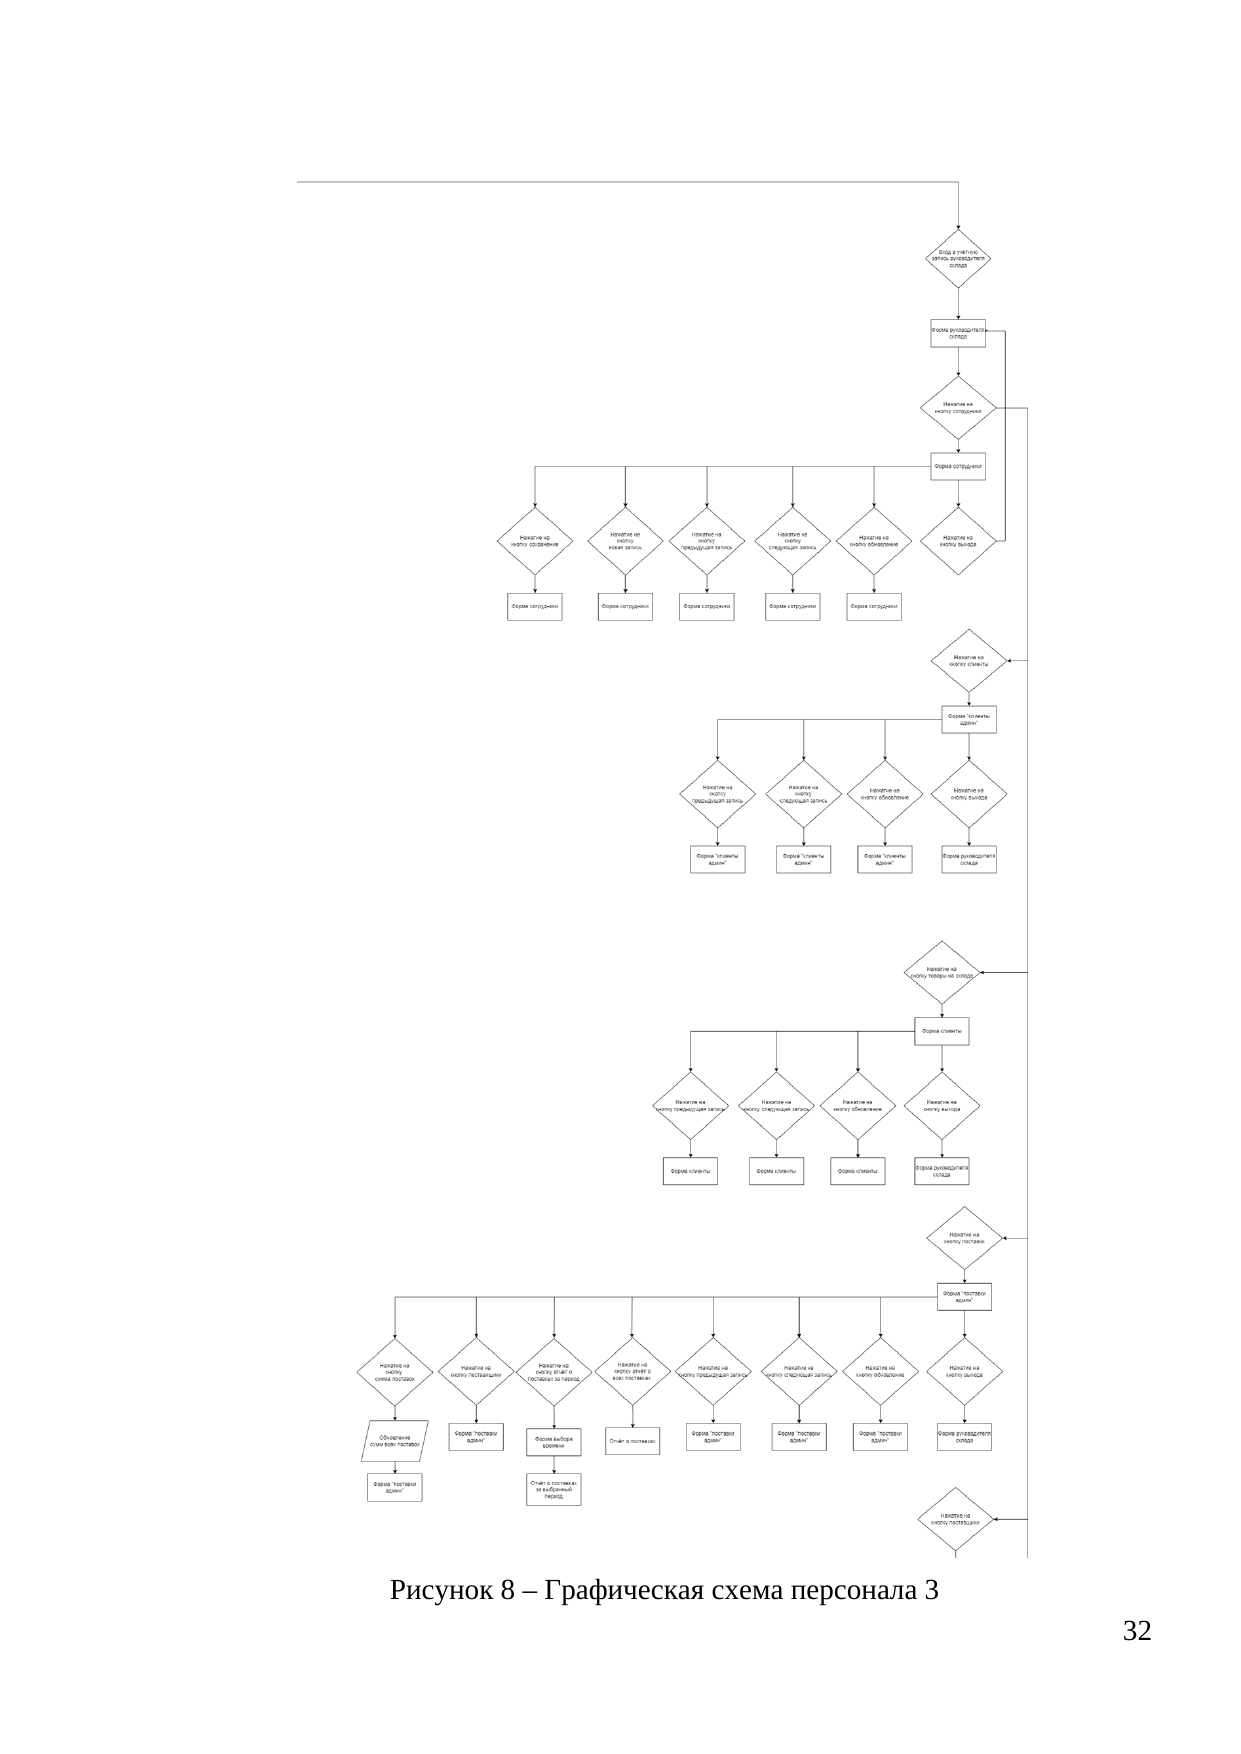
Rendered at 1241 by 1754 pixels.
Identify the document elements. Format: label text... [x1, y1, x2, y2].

picture [297, 118, 1032, 1558]
text Рисунок 8 – Графическая схема персонала 3 [177, 1572, 1152, 1606]
